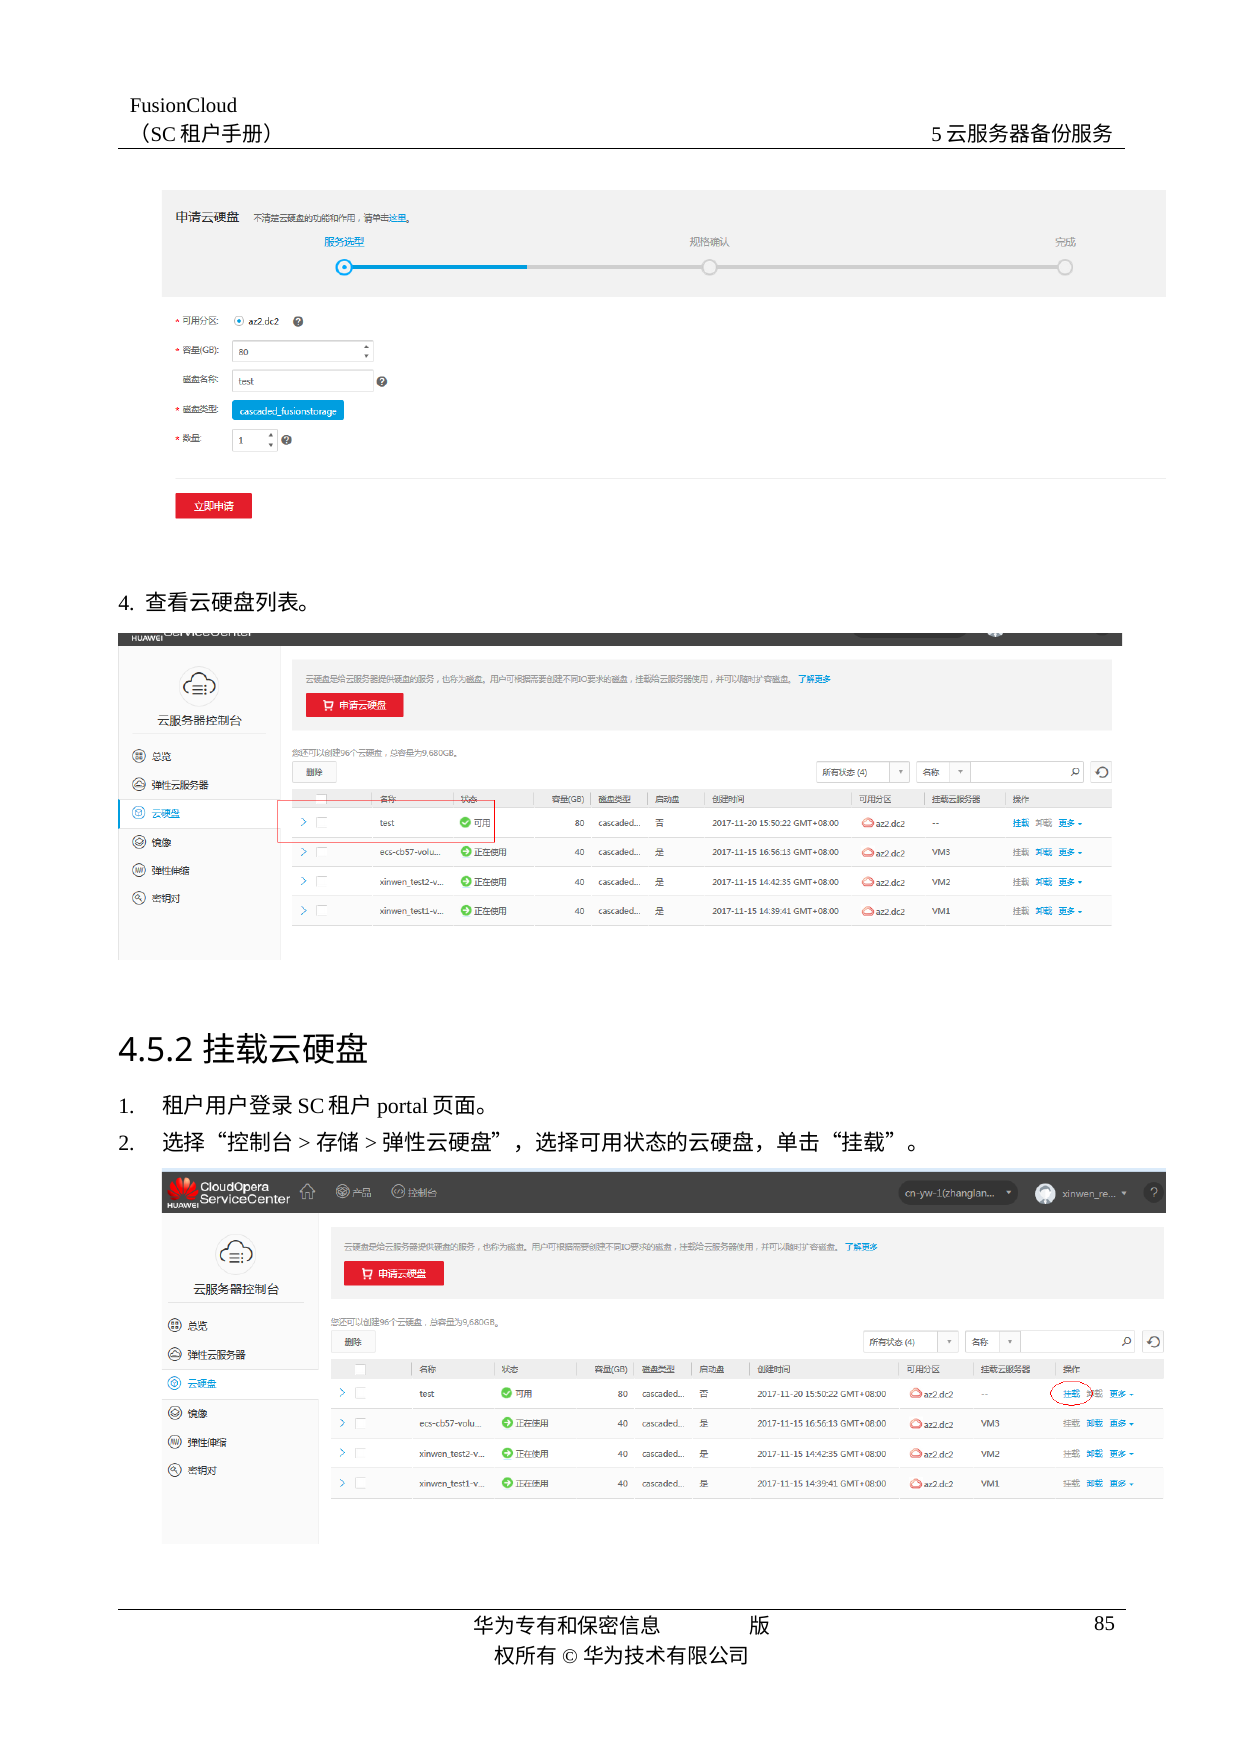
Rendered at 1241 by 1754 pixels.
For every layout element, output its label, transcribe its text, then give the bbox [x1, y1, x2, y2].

picture [161, 1168, 1166, 1544]
list 选择“控制台 > 存储 > 弹性云硬盘”，选择可用状态的云硬盘，单击“挂载”。 [118, 1124, 1122, 1157]
text 4. 查看云硬盘列表。 [118, 585, 1122, 617]
picture [161, 190, 1166, 556]
subtitle 挂载云硬盘 [118, 1023, 1122, 1071]
picture [118, 633, 1123, 960]
list 租户用户登录SC租户portal页面。 [118, 1088, 1122, 1120]
